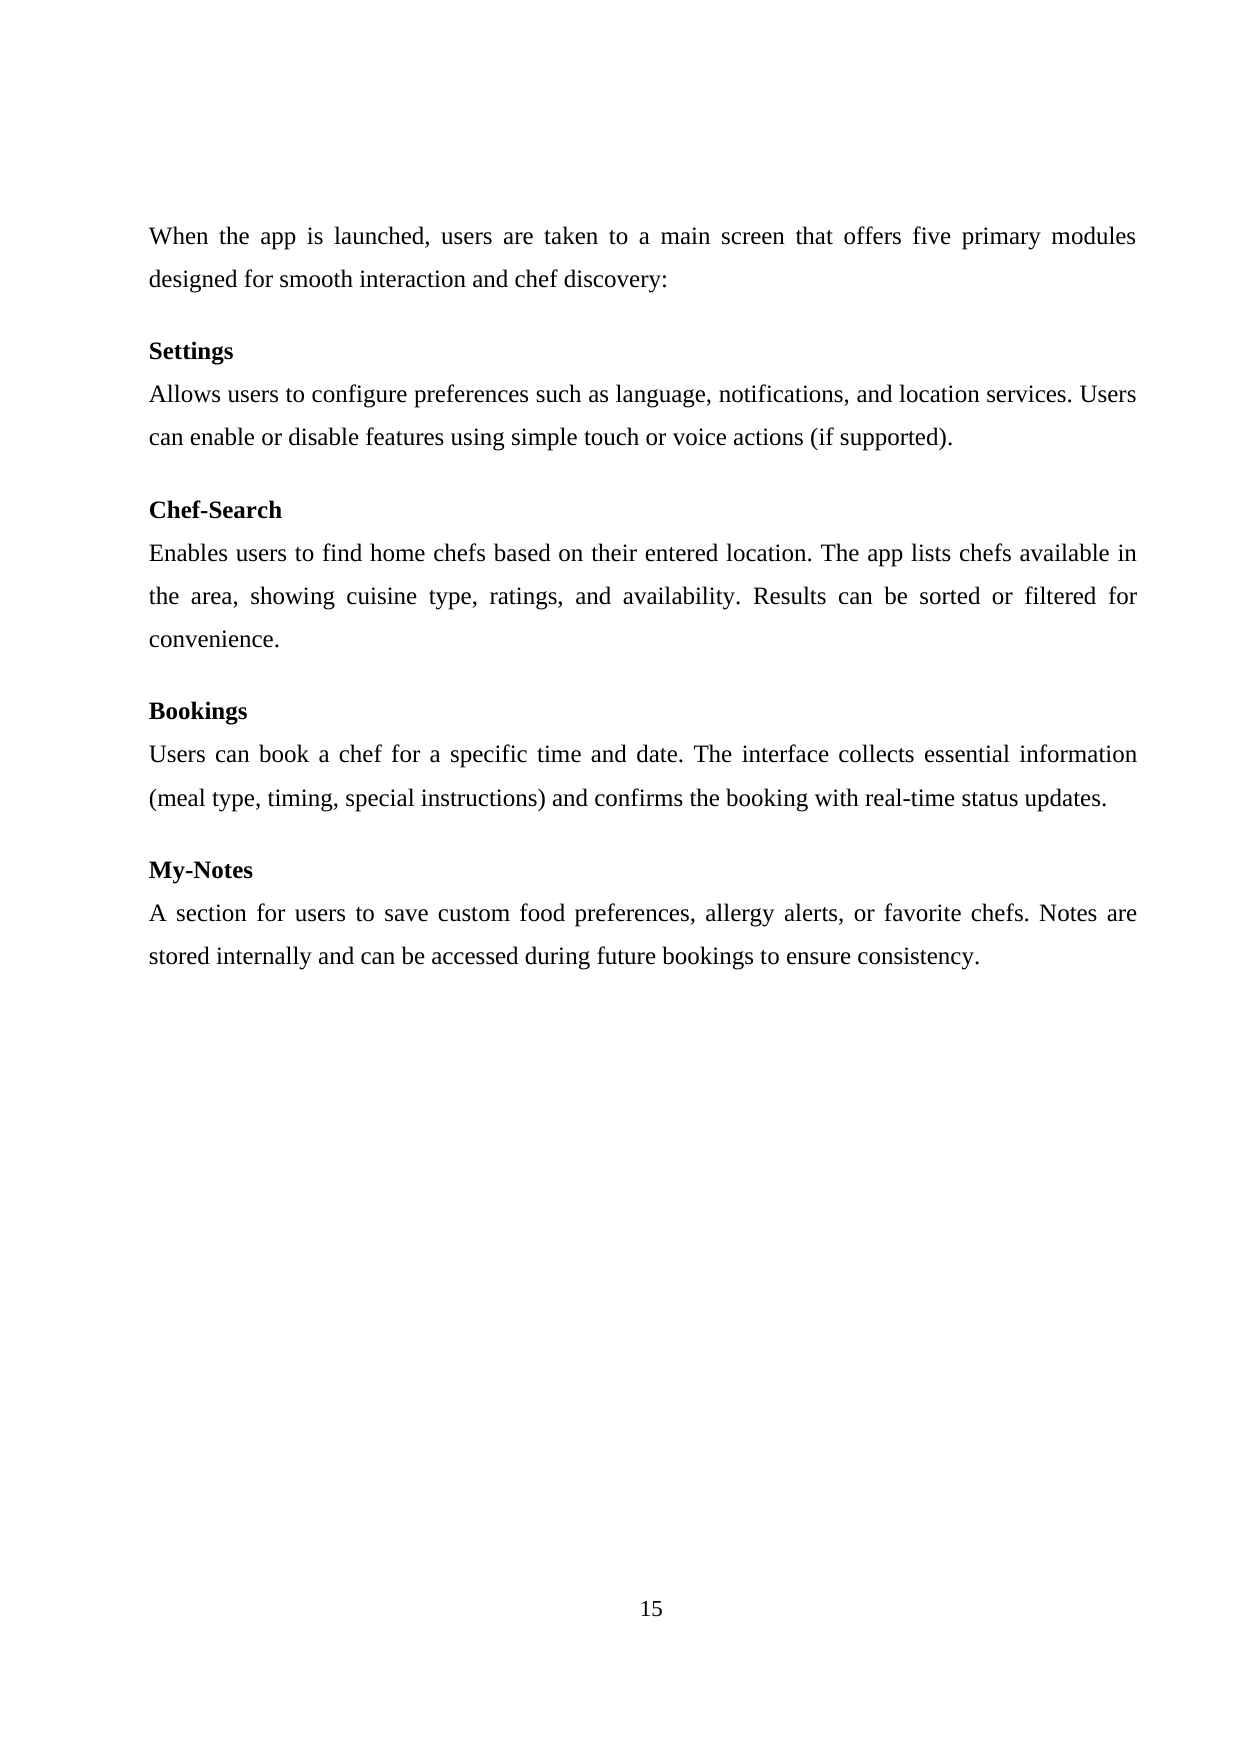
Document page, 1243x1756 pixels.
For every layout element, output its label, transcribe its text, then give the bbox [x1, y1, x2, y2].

text Bookings Users can book a chef for a specific time and date. The interface collects essential information (meal type, timing, special instructions) and confirms the booking with real-time status updates. [149, 696, 1138, 811]
text When the app is launched, users are taken to a main screen that offers five primary modules designed for smooth interaction and chef discovery: [149, 221, 1138, 293]
text My-Notes A section for users to save custom food preferences, allergy alerts, or favorite chefs. Notes are stored internally and can be accessed during future bookings to ensure consistency. [149, 855, 1138, 970]
text Settings Allows users to configure preferences such as language, notifications, and location services. Users can enable or disable features using simple touch or voice actions (if supported). [149, 336, 1138, 451]
text Chef-Search Enables users to find home chefs based on their entered location. The app lists chefs available in the area, showing cuisine type, ratings, and availability. Results can be sorted or filtered for convenience. [149, 495, 1138, 653]
